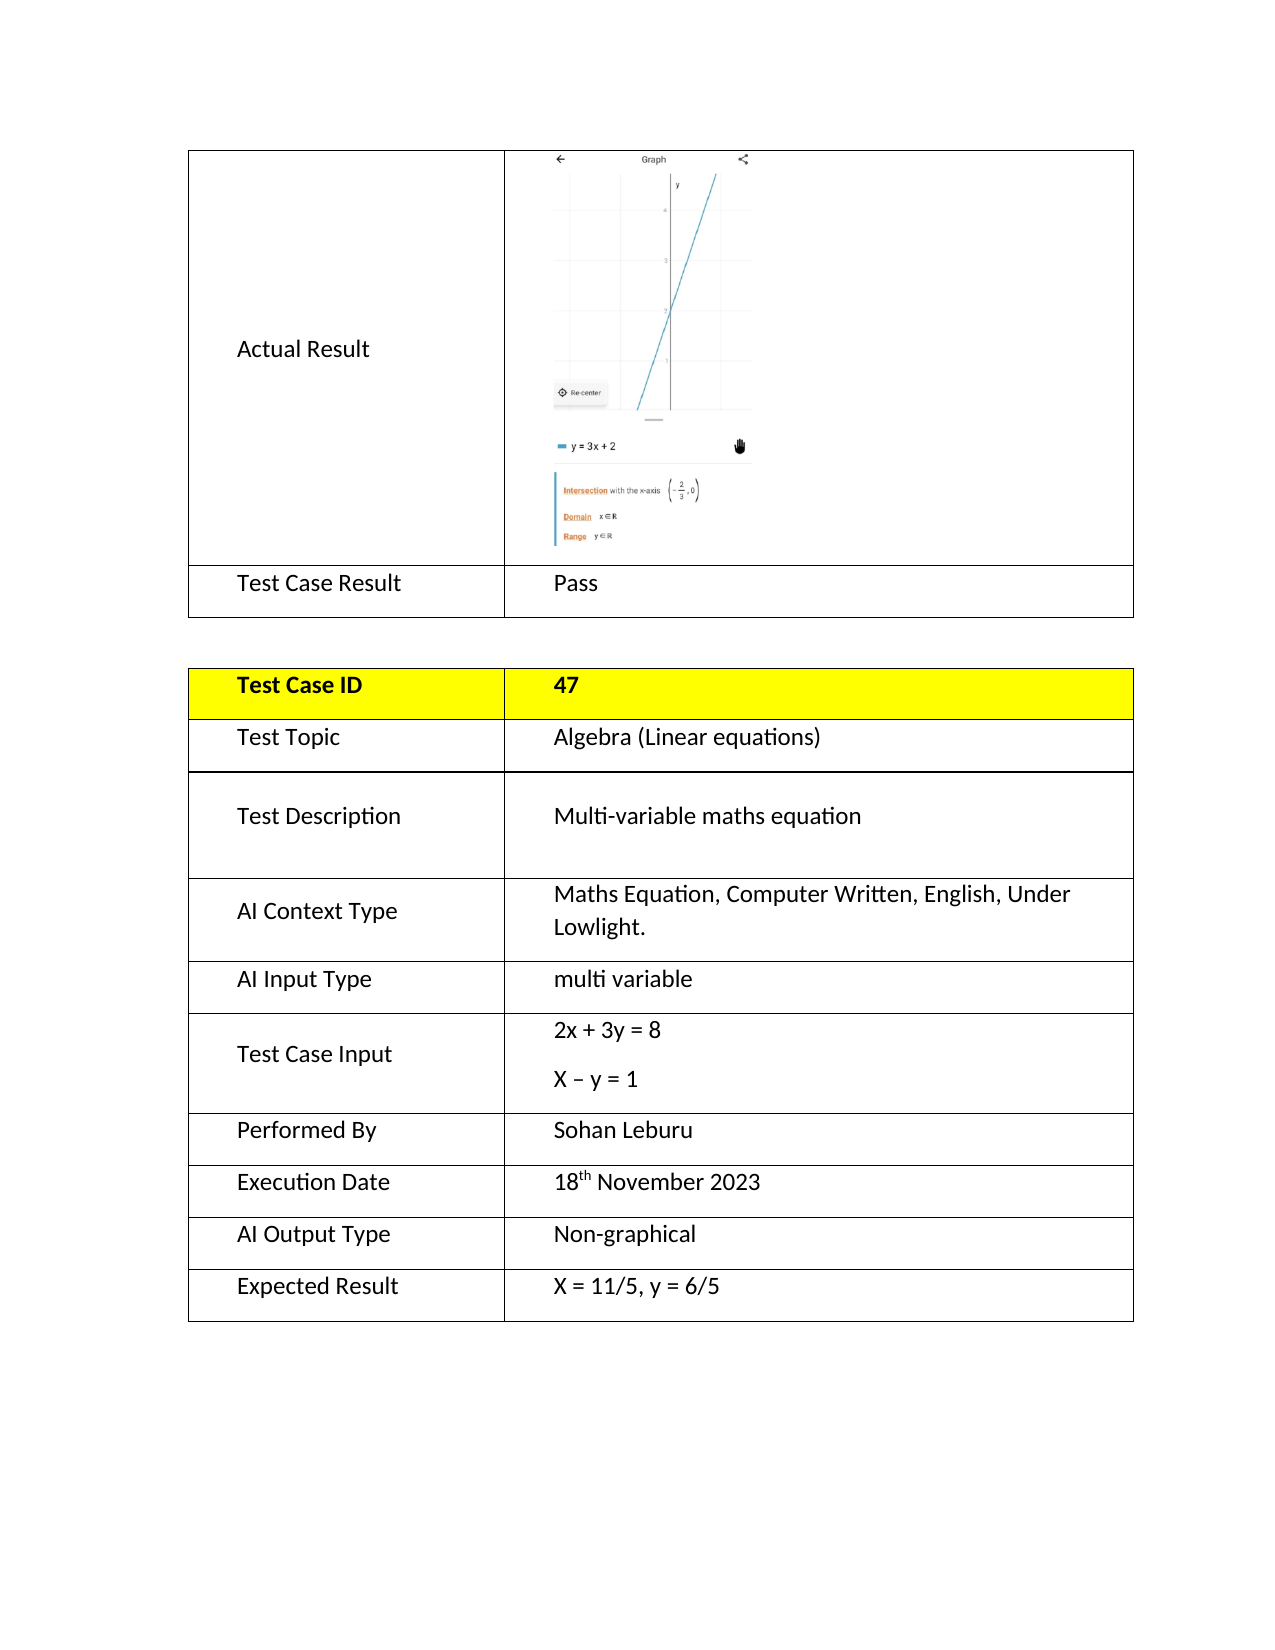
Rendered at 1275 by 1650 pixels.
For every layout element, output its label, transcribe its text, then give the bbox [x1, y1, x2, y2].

table_cell [505, 151, 1133, 565]
table_cell Sohan Leburu [505, 1114, 1133, 1165]
table_cell Multi-variable maths equation [505, 773, 1133, 878]
table_cell multi variable [505, 962, 1133, 1013]
table_cell 2x + 3y = 8 X – y = 1 [505, 1014, 1133, 1113]
table_cell Test Case Result [189, 566, 504, 617]
table_cell AI Context Type [189, 879, 504, 961]
table_cell 18th November 2023 [505, 1166, 1133, 1217]
table_header 47 [505, 669, 1133, 719]
table_cell Non-graphical [505, 1218, 1133, 1269]
table_cell Maths Equation, Computer Written, English, Under Lowlight. [505, 879, 1133, 961]
table_cell AI Input Type [189, 962, 504, 1013]
table_cell Test Case Input [189, 1014, 504, 1113]
table_cell Performed By [189, 1114, 504, 1165]
table_cell Execution Date [189, 1166, 504, 1217]
table_cell Pass [505, 566, 1133, 617]
table_cell AI Output Type [189, 1218, 504, 1269]
table_cell Actual Result [189, 151, 504, 565]
table_cell Test Topic [189, 720, 504, 771]
table_cell Expected Result [189, 1270, 504, 1321]
table_cell X = 11/5, y = 6/5 [505, 1270, 1133, 1321]
table_cell Algebra (Linear equations) [505, 720, 1133, 771]
picture [553, 151, 753, 546]
table_header Test Case ID [189, 669, 504, 719]
table_cell Test Description [189, 773, 504, 878]
